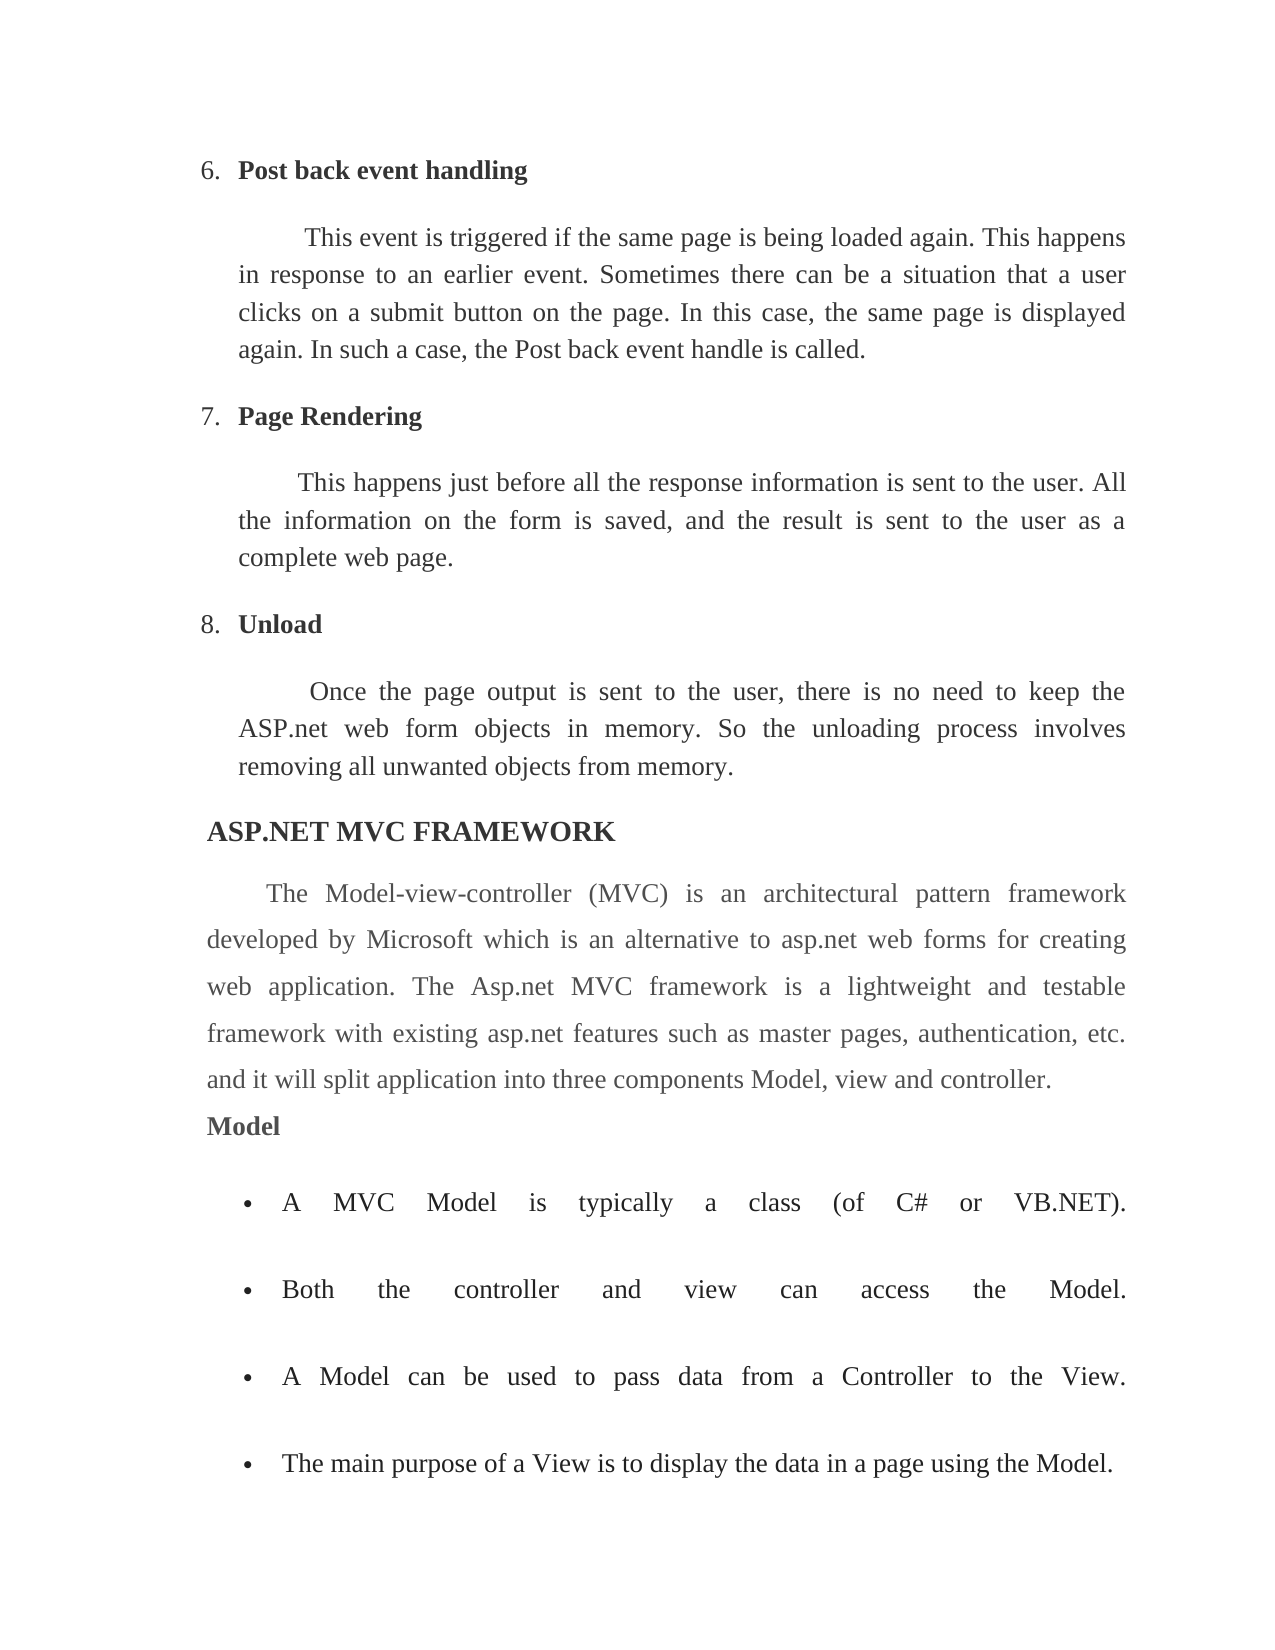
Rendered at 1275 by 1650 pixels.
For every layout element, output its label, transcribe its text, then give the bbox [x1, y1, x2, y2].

list The main purpose of a View is to display the data in a page using the Model. [244, 1447, 1127, 1478]
text Once the page output is sent to the user, there is no need to keep the ASP.net web form objects in memory. So the unloading process involves removing all unwanted objects from memory. [238, 668, 1127, 781]
list A MVC Model is typically a class (of C# or VB.NET). [244, 1186, 1127, 1259]
text This happens just before all the response information is sent to the user. All the information on the form is saved, and the result is sent to the user as a complete web page. [238, 460, 1127, 573]
text Model [207, 1110, 1127, 1141]
list Both the controller and view can access the Model. [244, 1273, 1127, 1346]
list Page Rendering [200, 393, 1127, 431]
text This event is triggered if the same page is being loaded again. This happens in response to an earlier event. Sometimes there can be a situation that a user clicks on a submit button on the page. In this case, the same page is displayed again. In such a case, the Post back event handle is called. [238, 214, 1127, 364]
list A Model can be used to pass data from a Controller to the View. [244, 1360, 1127, 1433]
list Unload [200, 602, 1127, 639]
list Post back event handling [200, 148, 1127, 185]
text The Model-view-controller (MVC) is an architectural pattern framework developed by Microsoft which is an alternative to asp.net web forms for creating web application. The Asp.net MVC framework is a lightweight and testable framework with existing asp.net features such as master pages, authentication, etc. and it will split application into three components Model, view and controller. [207, 877, 1127, 1094]
text ASP.NET MVC FRAMEWORK [207, 810, 1127, 848]
